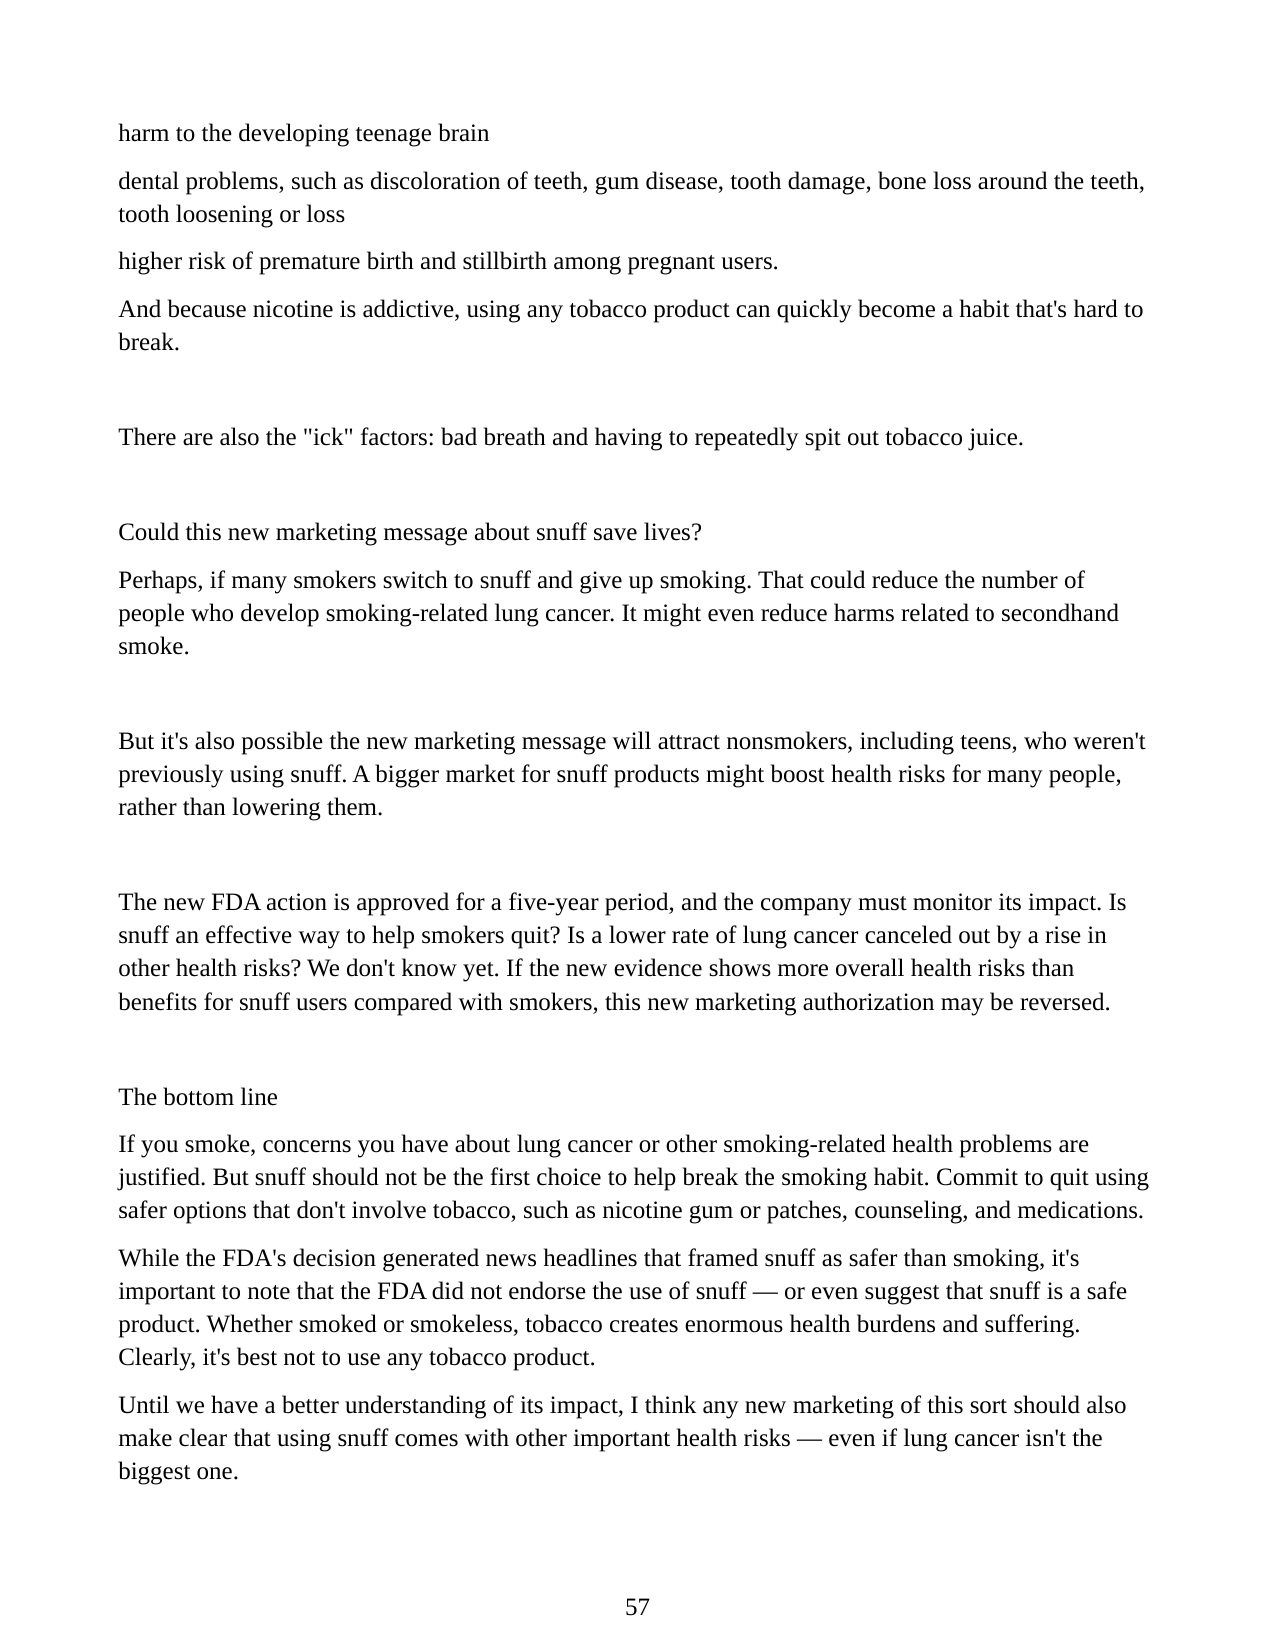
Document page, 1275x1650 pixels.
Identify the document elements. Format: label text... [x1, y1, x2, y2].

text Until we have a better understanding of its impact, I think any new marketing of this sort should also make clear that using snuff comes with other important health risks — even if lung cancer isn't the biggest one. [118, 1390, 1157, 1484]
text While the FDA's decision generated news headlines that framed snuff as safer than smoking, it's important to note that the FDA did not endorse the use of snuff — or even suggest that snuff is a safe product. Whether smoked or smokeless, tobacco creates enormous health burdens and suffering. Clearly, it's best not to use any tobacco product. [118, 1243, 1157, 1371]
text There are also the "ick" factors: bad breath and having to repeatedly spit out tobacco juice. [118, 422, 1157, 451]
text Could this new marketing message about snuff save lives? [118, 517, 1157, 546]
text Perhaps, if many smokers switch to snuff and give up smoking. That could reduce the number of people who develop smoking-related lung cancer. It might even reduce harms related to secondhand smoke. [118, 565, 1157, 660]
text If you smoke, concerns you have about lung cancer or other smoking-related health problems are justified. But snuff should not be the first choice to help break the smoking habit. Commit to quit using safer options that don't involve tobacco, such as nicotine gum or patches, counseling, and medications. [118, 1129, 1157, 1224]
text dental problems, such as discoloration of teeth, gum disease, tooth damage, bone loss around the teeth, tooth loosening or loss [118, 166, 1157, 227]
text harm to the developing teenage brain [118, 118, 1157, 147]
text The bottom line [118, 1082, 1157, 1111]
text higher risk of premature birth and stillbirth among pregnant users. [118, 246, 1157, 275]
text And because nicotine is addictive, using any tobacco product can quickly become a habit that's hard to break. [118, 294, 1157, 356]
text The new FDA action is approved for a five-year period, and the company must monitor its impact. Is snuff an effective way to help smokers quit? Is a lower rate of lung cancer canceled out by a rise in other health risks? We don't know yet. If the new evidence shows more overall health risks than benefits for snuff users compared with smokers, this new marketing authorization may be reversed. [118, 887, 1157, 1015]
text But it's also possible the new marketing message will attract nonsmokers, including teens, who weren't previously using snuff. A bigger market for snuff products might boost health risks for many people, rather than lowering them. [118, 726, 1157, 821]
